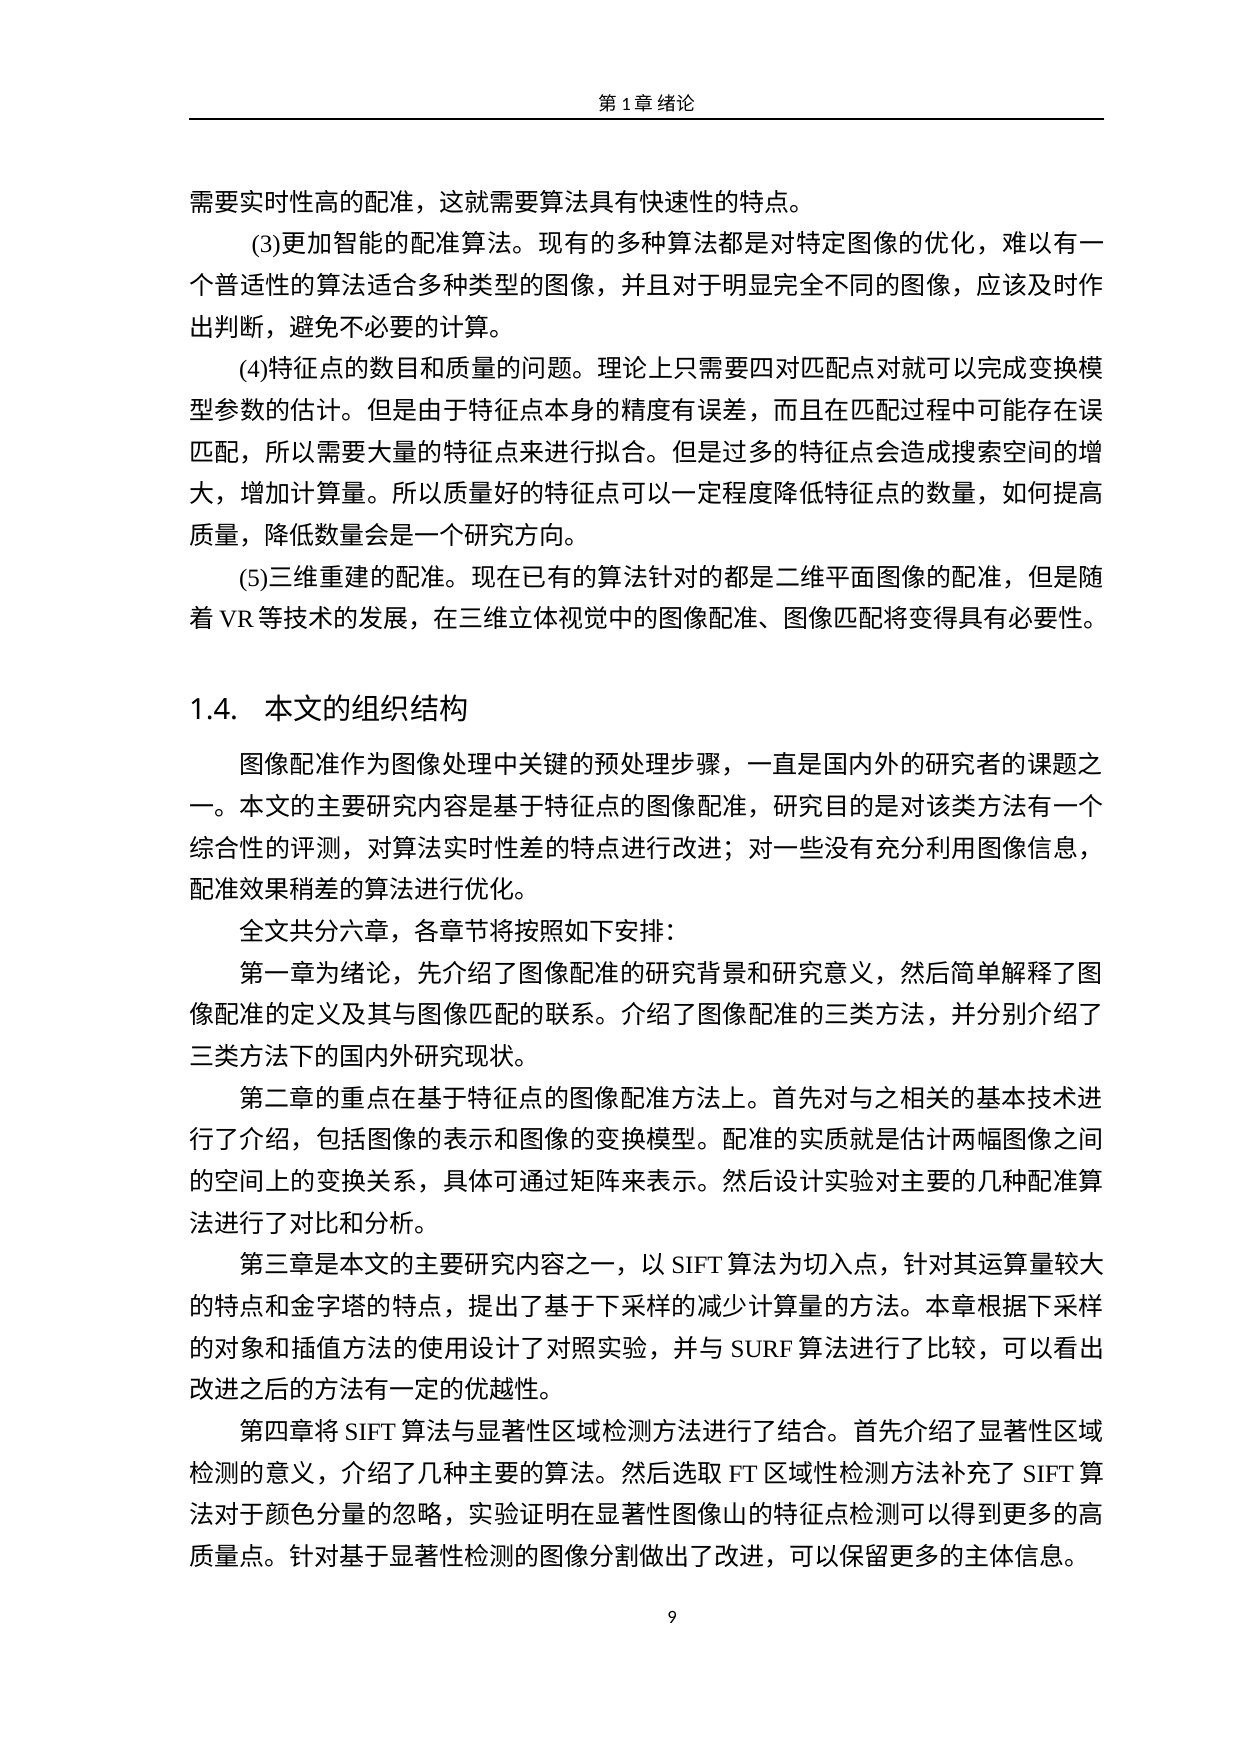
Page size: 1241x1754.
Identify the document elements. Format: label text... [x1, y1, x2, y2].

text (3)更加智能的配准算法。现有的多种算法都是对特定图像的优化，难以有一个普适性的算法适合多种类型的图像，并且对于明显完全不同的图像，应该及时作出判断，避免不必要的计算。 [189, 219, 1104, 344]
text 第三章是本文的主要研究内容之一，以SIFT算法为切入点，针对其运算量较大的特点和金字塔的特点，提出了基于下采样的减少计算量的方法。本章根据下采样的对象和插值方法的使用设计了对照实验，并与SURF算法进行了比较，可以看出改进之后的方法有一定的优越性。 [189, 1240, 1104, 1407]
text 第一章为绪论，先介绍了图像配准的研究背景和研究意义，然后简单解释了图像配准的定义及其与图像匹配的联系。介绍了图像配准的三类方法，并分别介绍了三类方法下的国内外研究现状。 [189, 949, 1104, 1074]
text 图像配准作为图像处理中关键的预处理步骤，一直是国内外的研究者的课题之一。本文的主要研究内容是基于特征点的图像配准，研究目的是对该类方法有一个综合性的评测，对算法实时性差的特点进行改进；对一些没有充分利用图像信息，配准效果稍差的算法进行优化。 [189, 740, 1104, 907]
text 全文共分六章，各章节将按照如下安排： [189, 907, 1104, 949]
text 第四章将SIFT算法与显著性区域检测方法进行了结合。首先介绍了显著性区域检测的意义，介绍了几种主要的算法。然后选取FT区域性检测方法补充了SIFT算法对于颜色分量的忽略，实验证明在显著性图像山的特征点检测可以得到更多的高质量点。针对基于显著性检测的图像分割做出了改进，可以保留更多的主体信息。 [189, 1407, 1104, 1574]
text (2)配准的速度。移动平台如智能手机等的普及，受限于计算性能和使用场景，需要实时性高的配准，这就需要算法具有快速性的特点。 [189, 178, 1104, 219]
text (5)三维重建的配准。现在已有的算法针对的都是二维平面图像的配准，但是随着VR等技术的发展，在三维立体视觉中的图像配准、图像匹配将变得具有必要性。 [189, 553, 1104, 636]
subtitle 本文的组织结构 [189, 686, 1104, 728]
text (4)特征点的数目和质量的问题。理论上只需要四对匹配点对就可以完成变换模型参数的估计。但是由于特征点本身的精度有误差，而且在匹配过程中可能存在误匹配，所以需要大量的特征点来进行拟合。但是过多的特征点会造成搜索空间的增大，增加计算量。所以质量好的特征点可以一定程度降低特征点的数量，如何提高质量，降低数量会是一个研究方向。 [189, 344, 1104, 553]
text 第二章的重点在基于特征点的图像配准方法上。首先对与之相关的基本技术进行了介绍，包括图像的表示和图像的变换模型。配准的实质就是估计两幅图像之间的空间上的变换关系，具体可通过矩阵来表示。然后设计实验对主要的几种配准算法进行了对比和分析。 [189, 1074, 1104, 1240]
